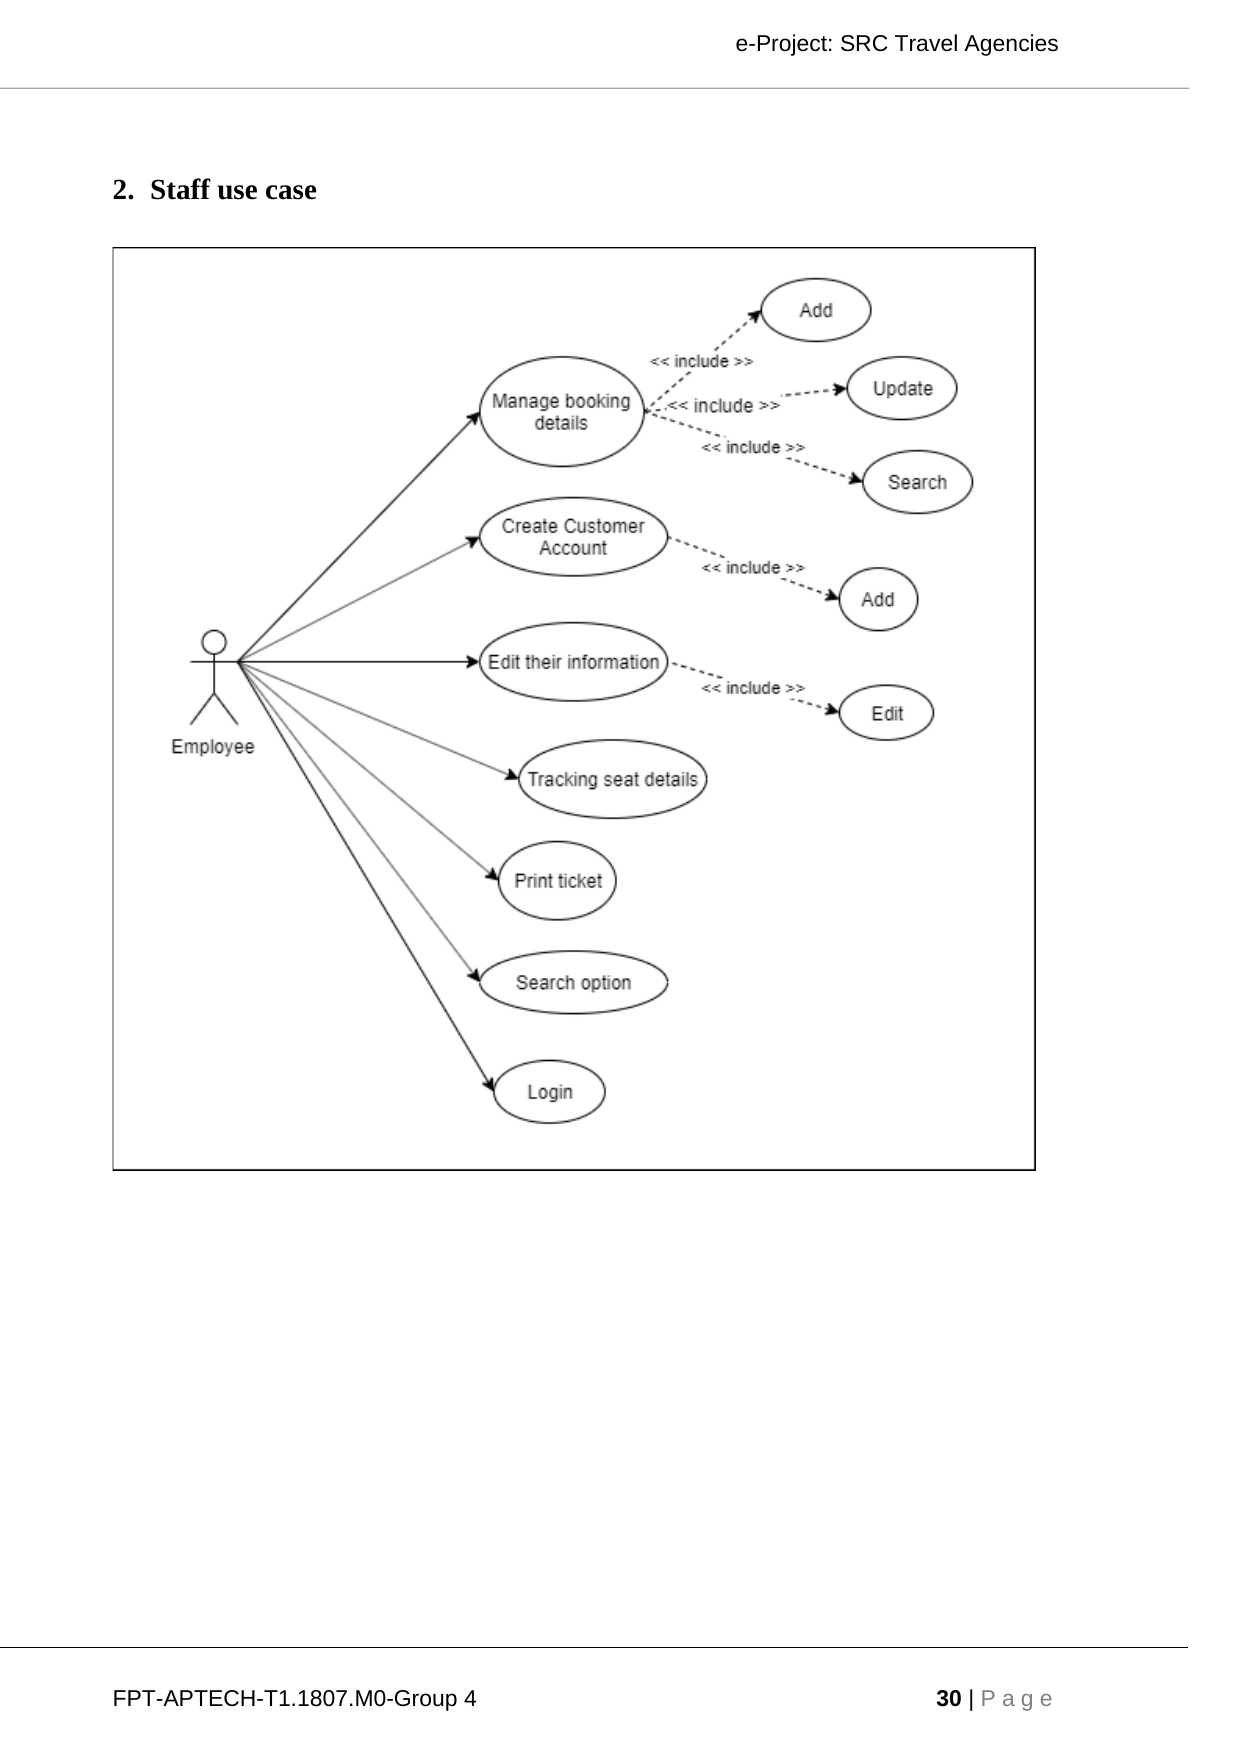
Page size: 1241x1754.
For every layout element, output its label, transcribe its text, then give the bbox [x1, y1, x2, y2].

subtitle Staff use case [112, 172, 1162, 206]
picture [112, 247, 1036, 1171]
